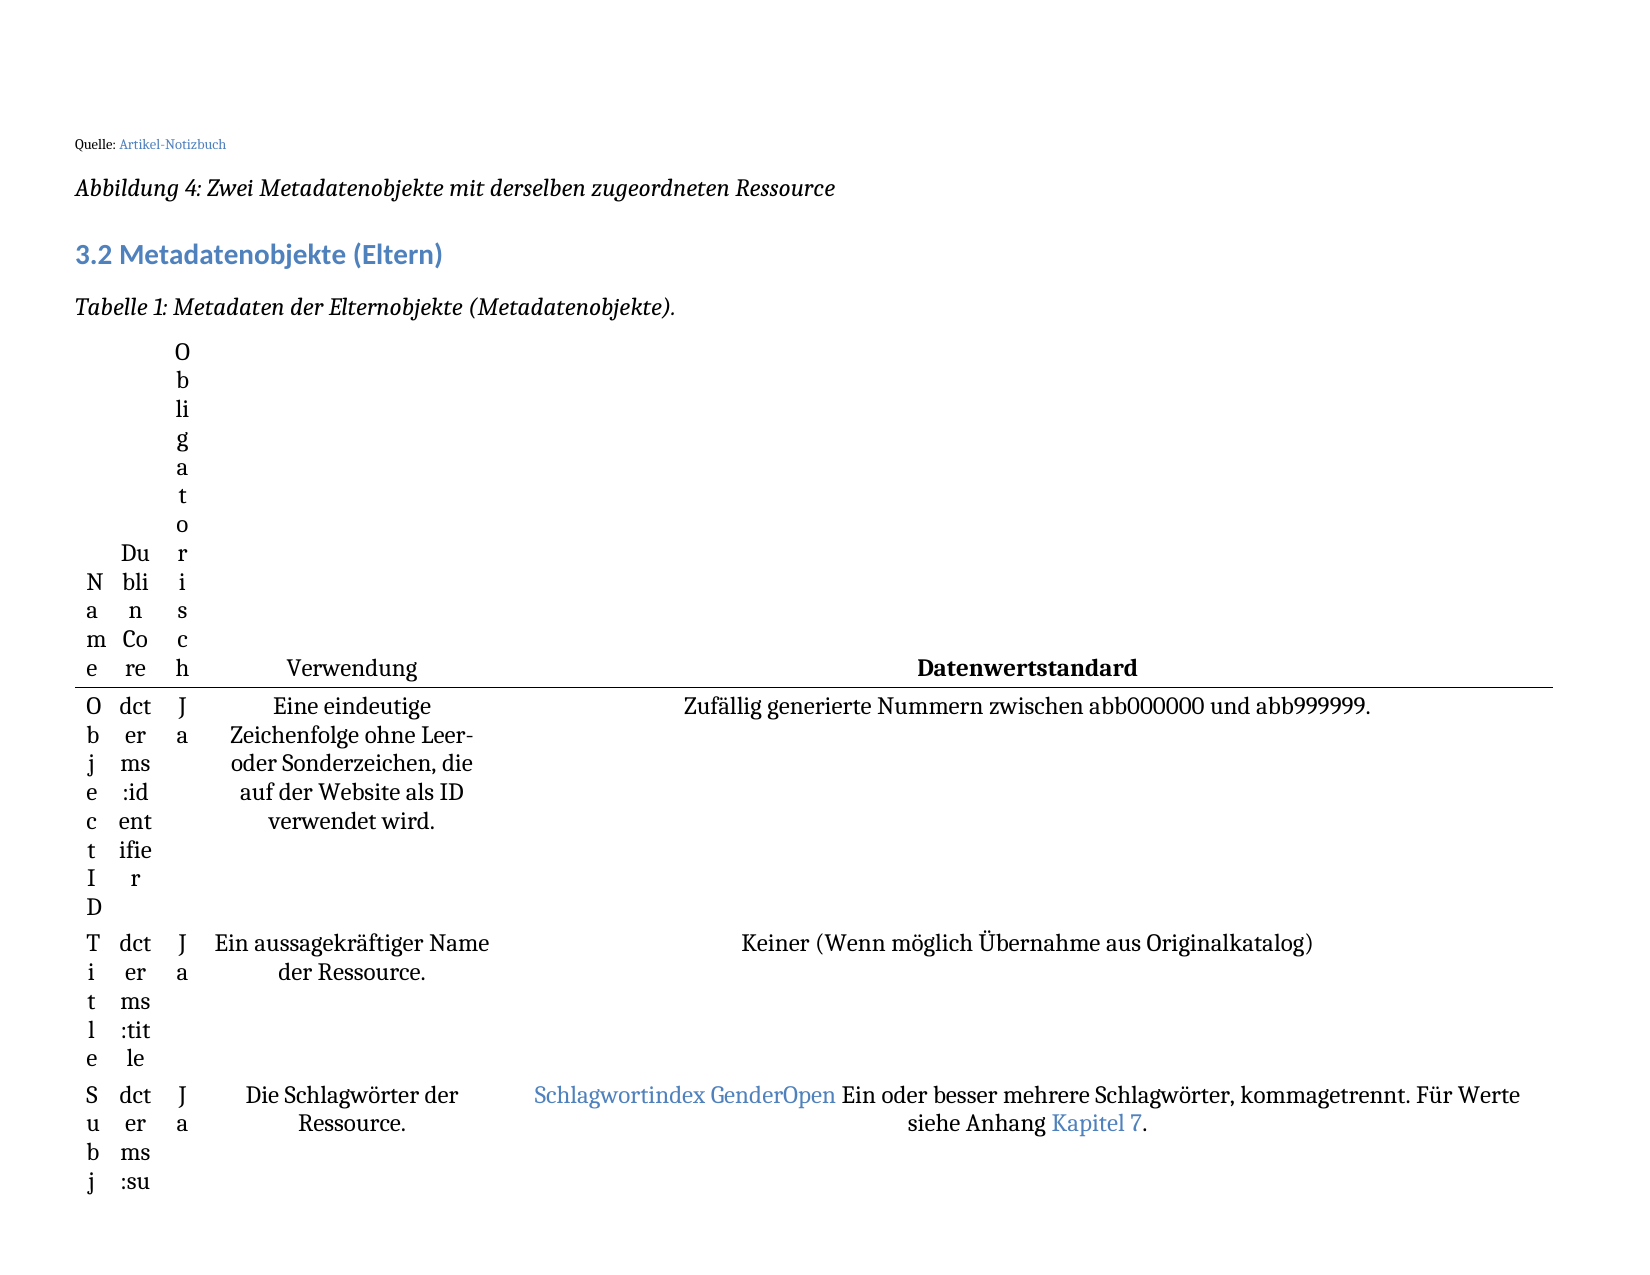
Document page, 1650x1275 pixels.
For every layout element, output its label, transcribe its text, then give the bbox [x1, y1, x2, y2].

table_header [64, 272, 1564, 1196]
subtitle 3.2 Metadatenobjekte (Eltern) [75, 236, 1575, 272]
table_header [64, 75, 1564, 215]
